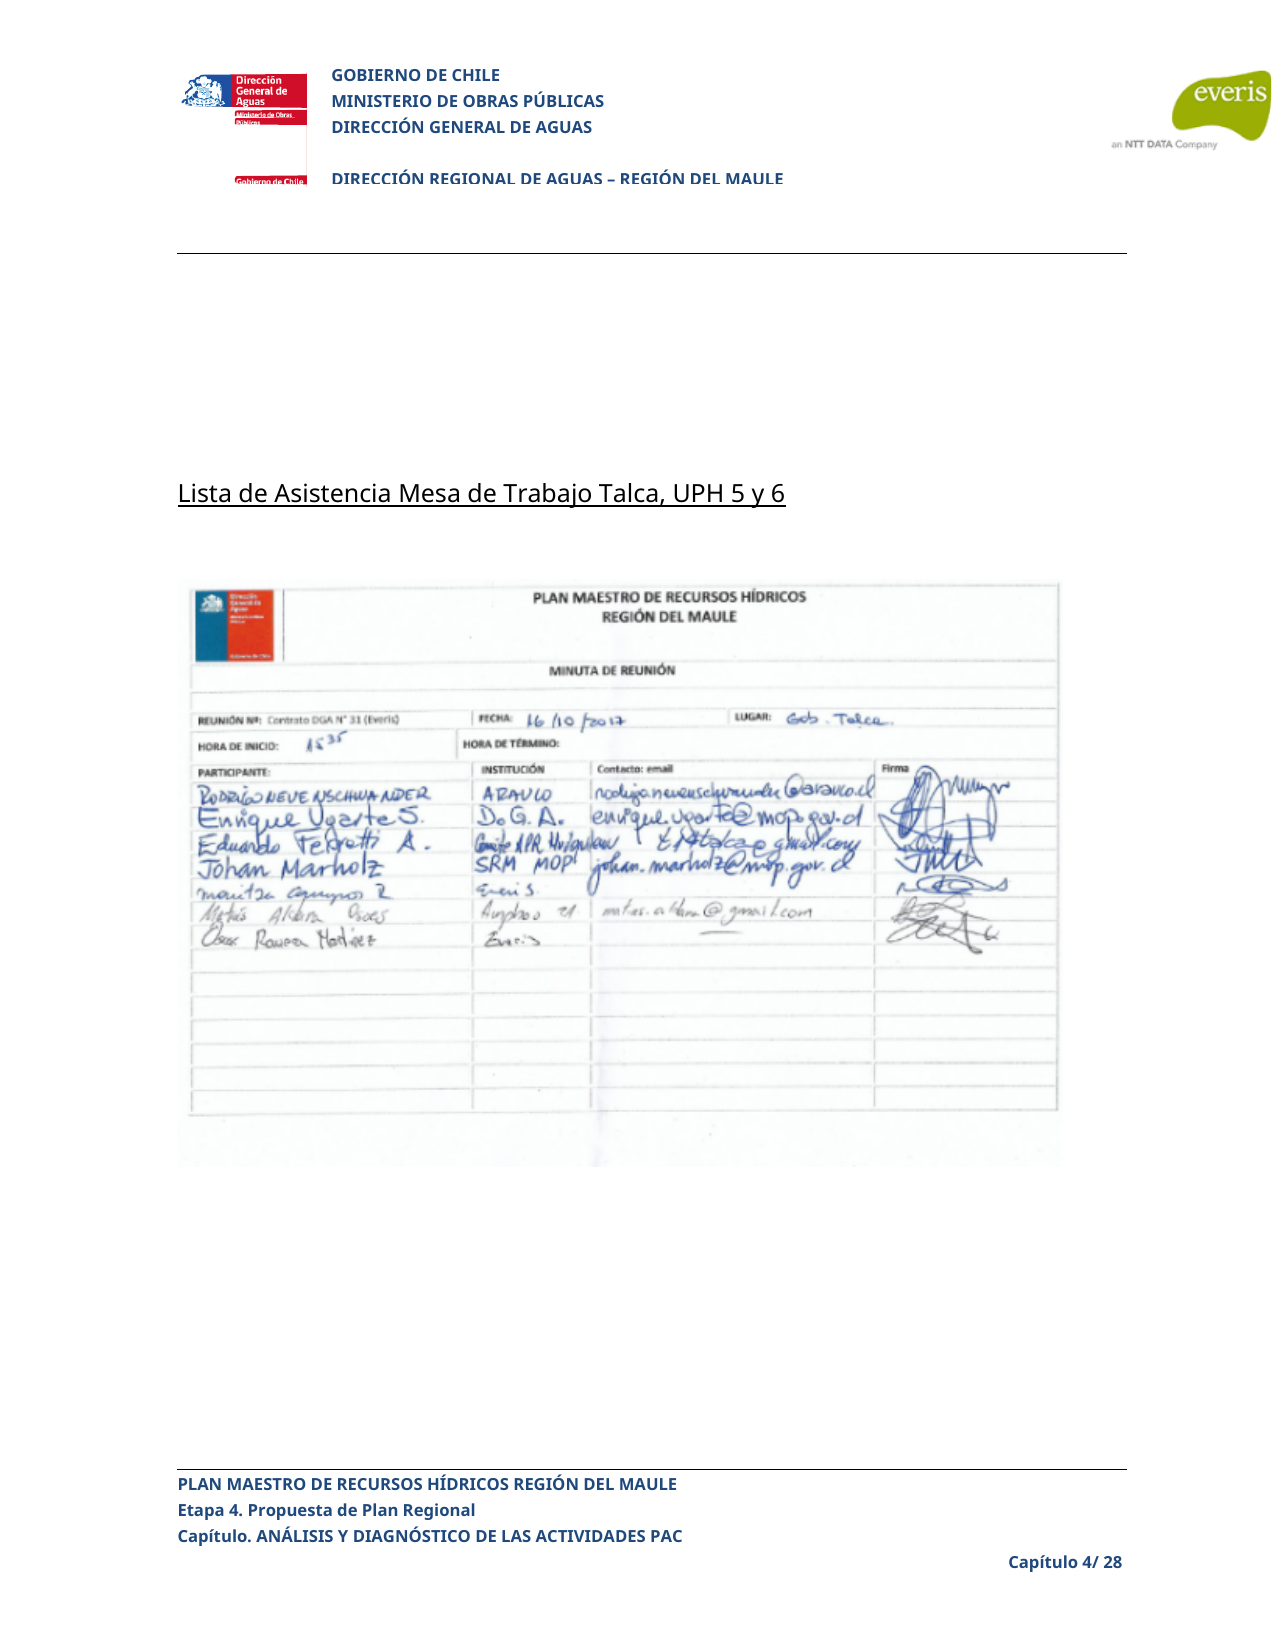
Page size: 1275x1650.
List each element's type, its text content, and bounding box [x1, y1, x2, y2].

text Lista de Asistencia Mesa de Trabajo Talca, UPH 5 y 6 [177, 476, 1127, 510]
picture [177, 579, 1063, 1167]
picture [1109, 62, 1272, 153]
